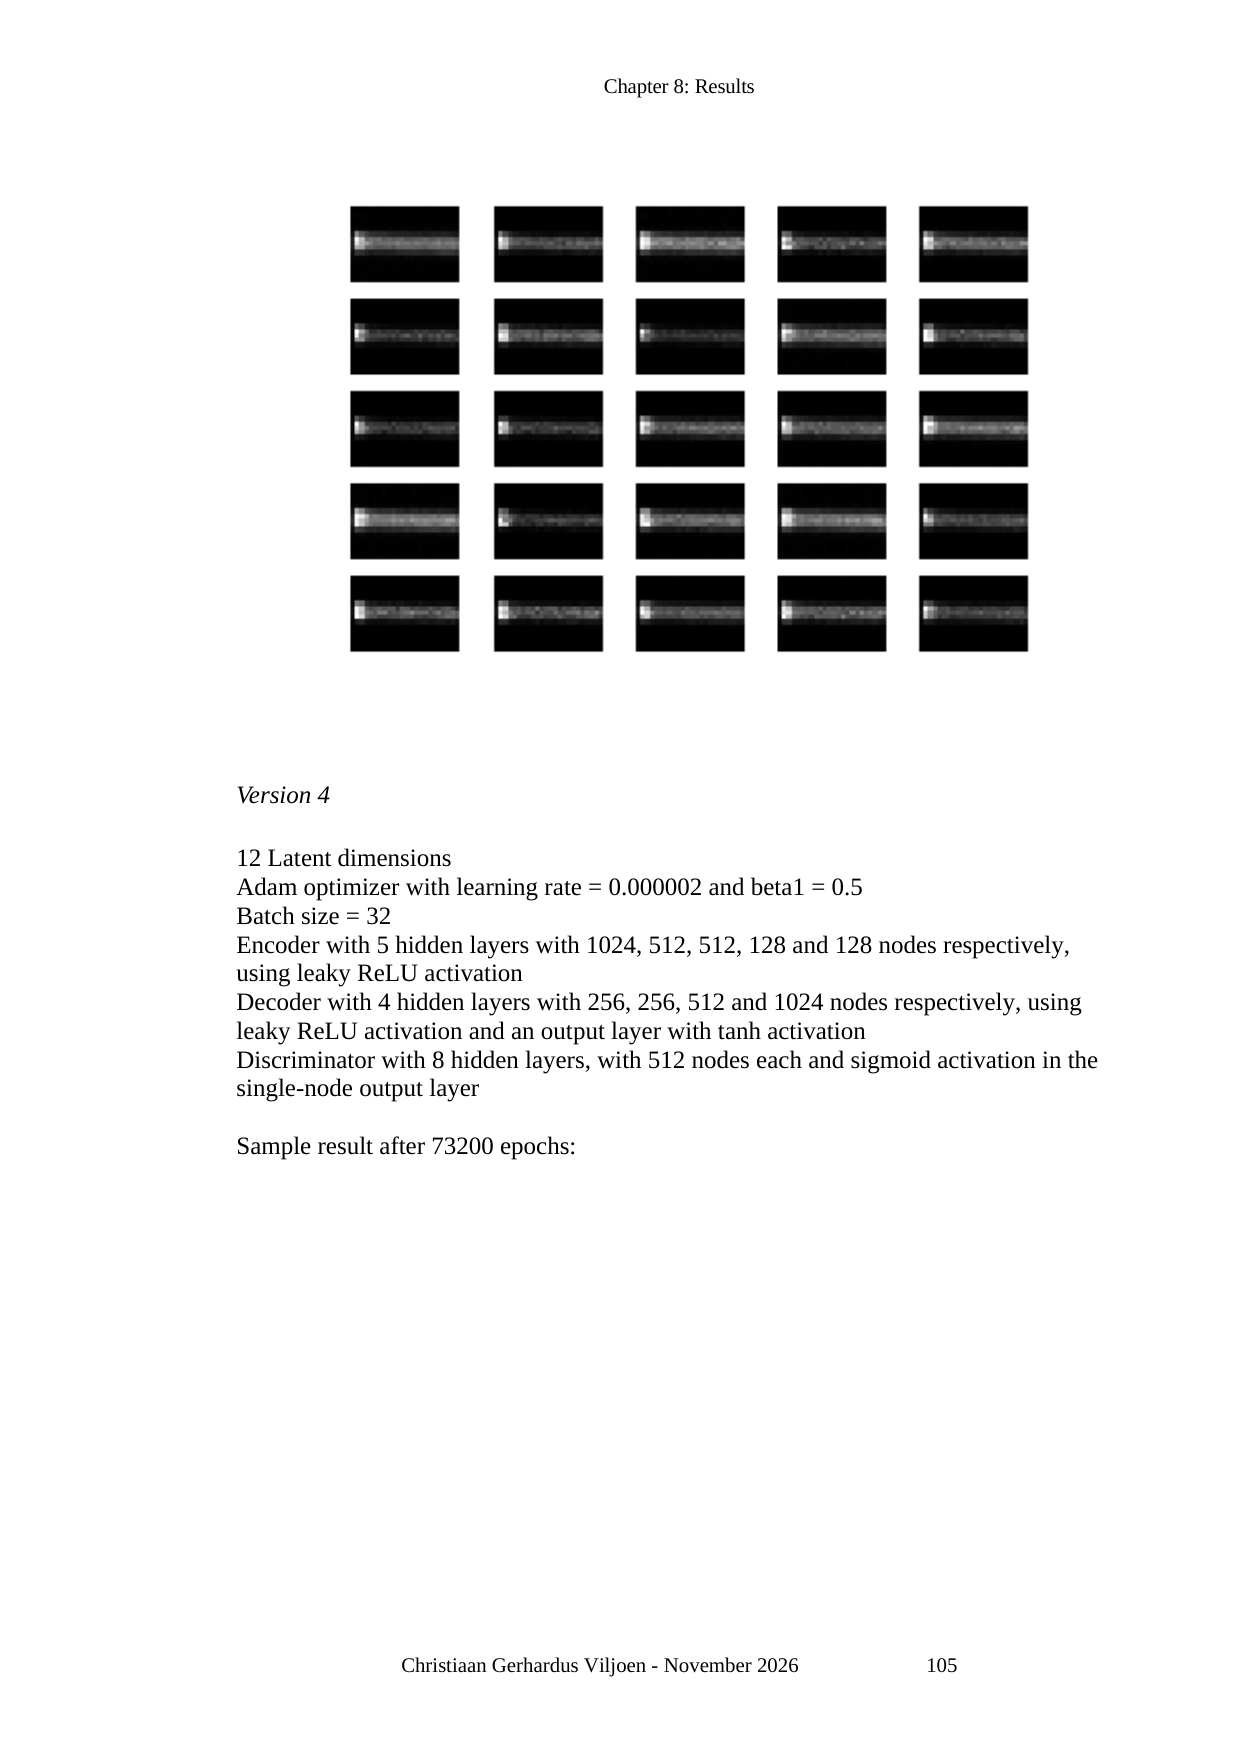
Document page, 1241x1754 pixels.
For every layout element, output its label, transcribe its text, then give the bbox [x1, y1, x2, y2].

text Decoder with 4 hidden layers with 256, 256, 512 and 1024 nodes respectively, using leaky ReLU activation and an output layer with tanh activation [236, 987, 1122, 1045]
text Sample result after 73200 epochs: [236, 1131, 1122, 1160]
text Batch size = 32 [236, 901, 1122, 930]
text Discriminator with 8 hidden layers, with 512 nodes each and sigmoid activation in the single-node output layer [236, 1045, 1122, 1102]
text Adam optimizer with learning rate = 0.000002 and beta1 = 0.5 [236, 872, 1122, 901]
text Encoder with 5 hidden layers with 1024, 512, 512, 128 and 128 nodes respectively, using leaky ReLU activation [236, 930, 1122, 987]
picture [236, 135, 1123, 726]
subtitle Version 4 [236, 780, 1122, 808]
text 12 Latent dimensions [236, 843, 1122, 872]
